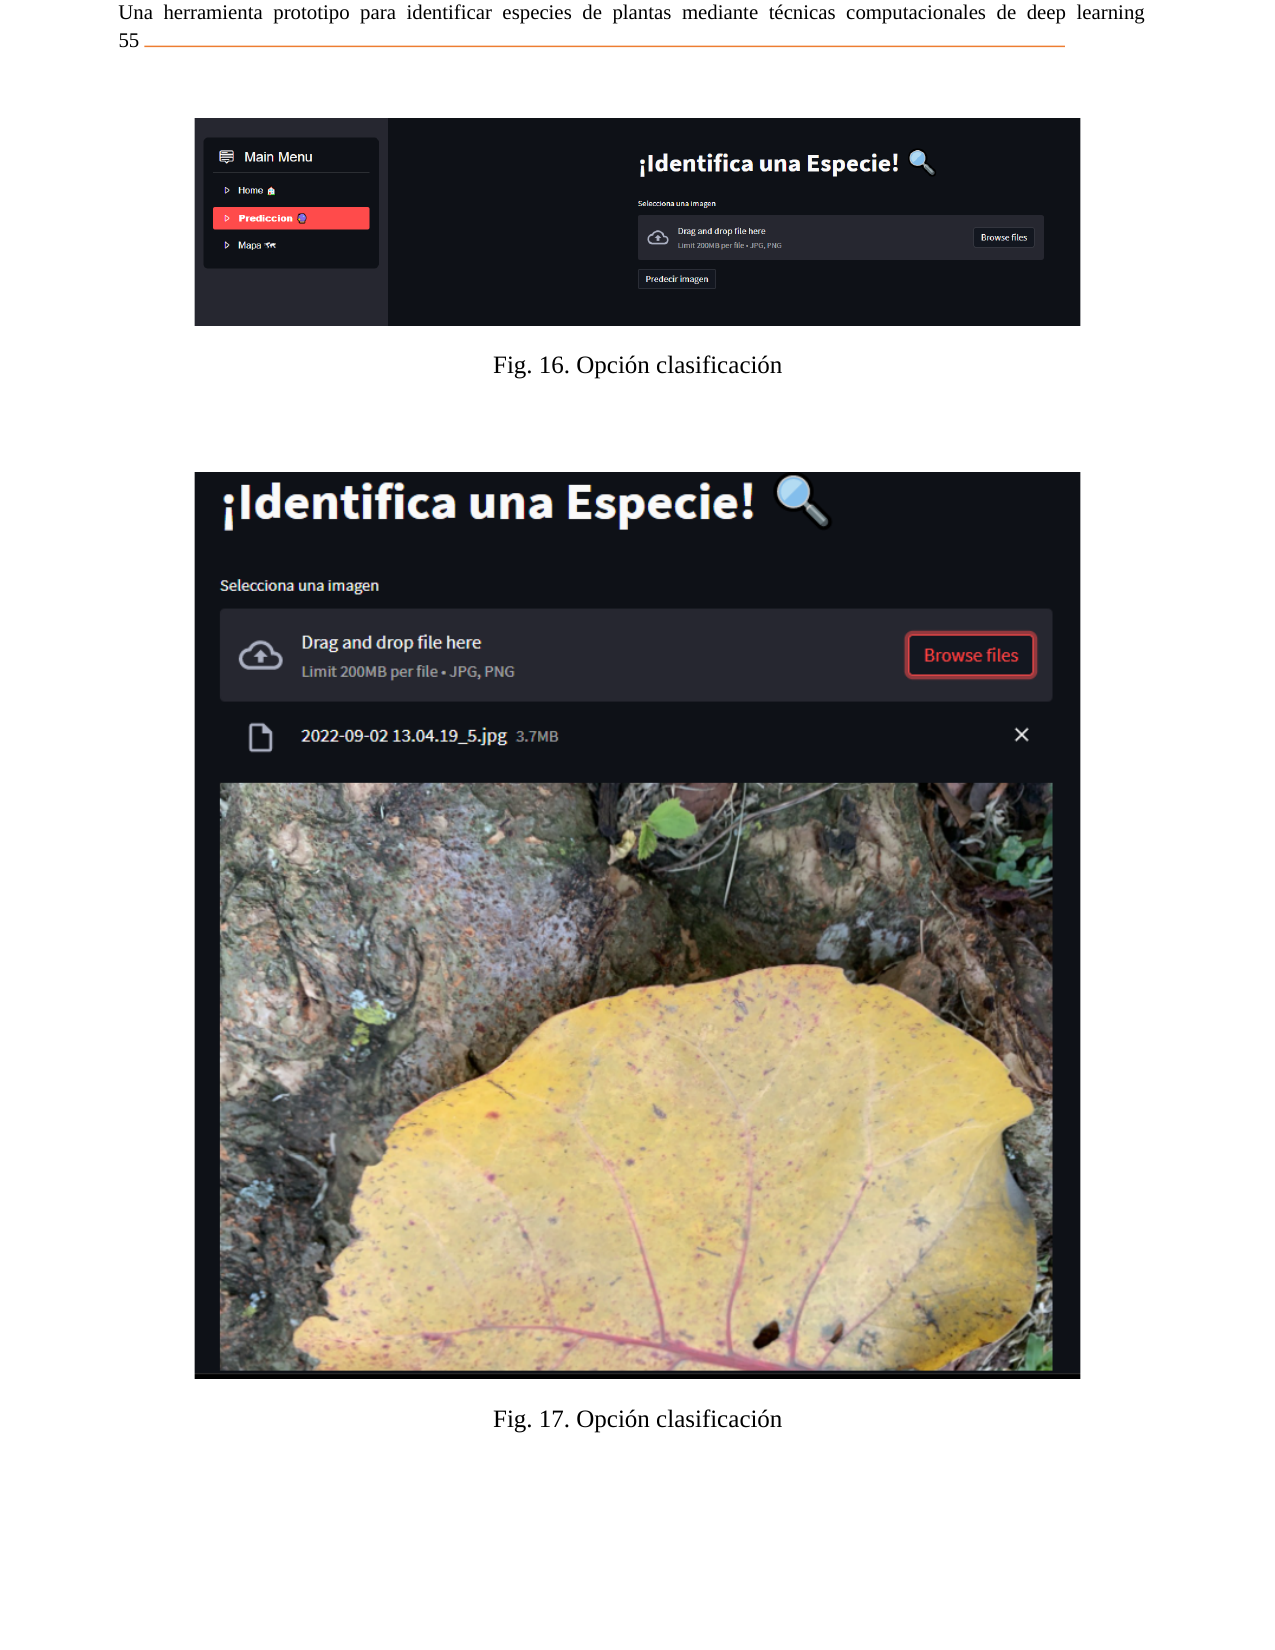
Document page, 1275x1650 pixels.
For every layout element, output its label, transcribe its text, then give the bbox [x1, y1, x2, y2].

picture [194, 472, 1081, 1379]
picture [194, 118, 1081, 326]
text Fig. 16. Opción clasificación [118, 351, 1157, 379]
text Fig. 17. Opción clasificación [118, 1404, 1157, 1433]
